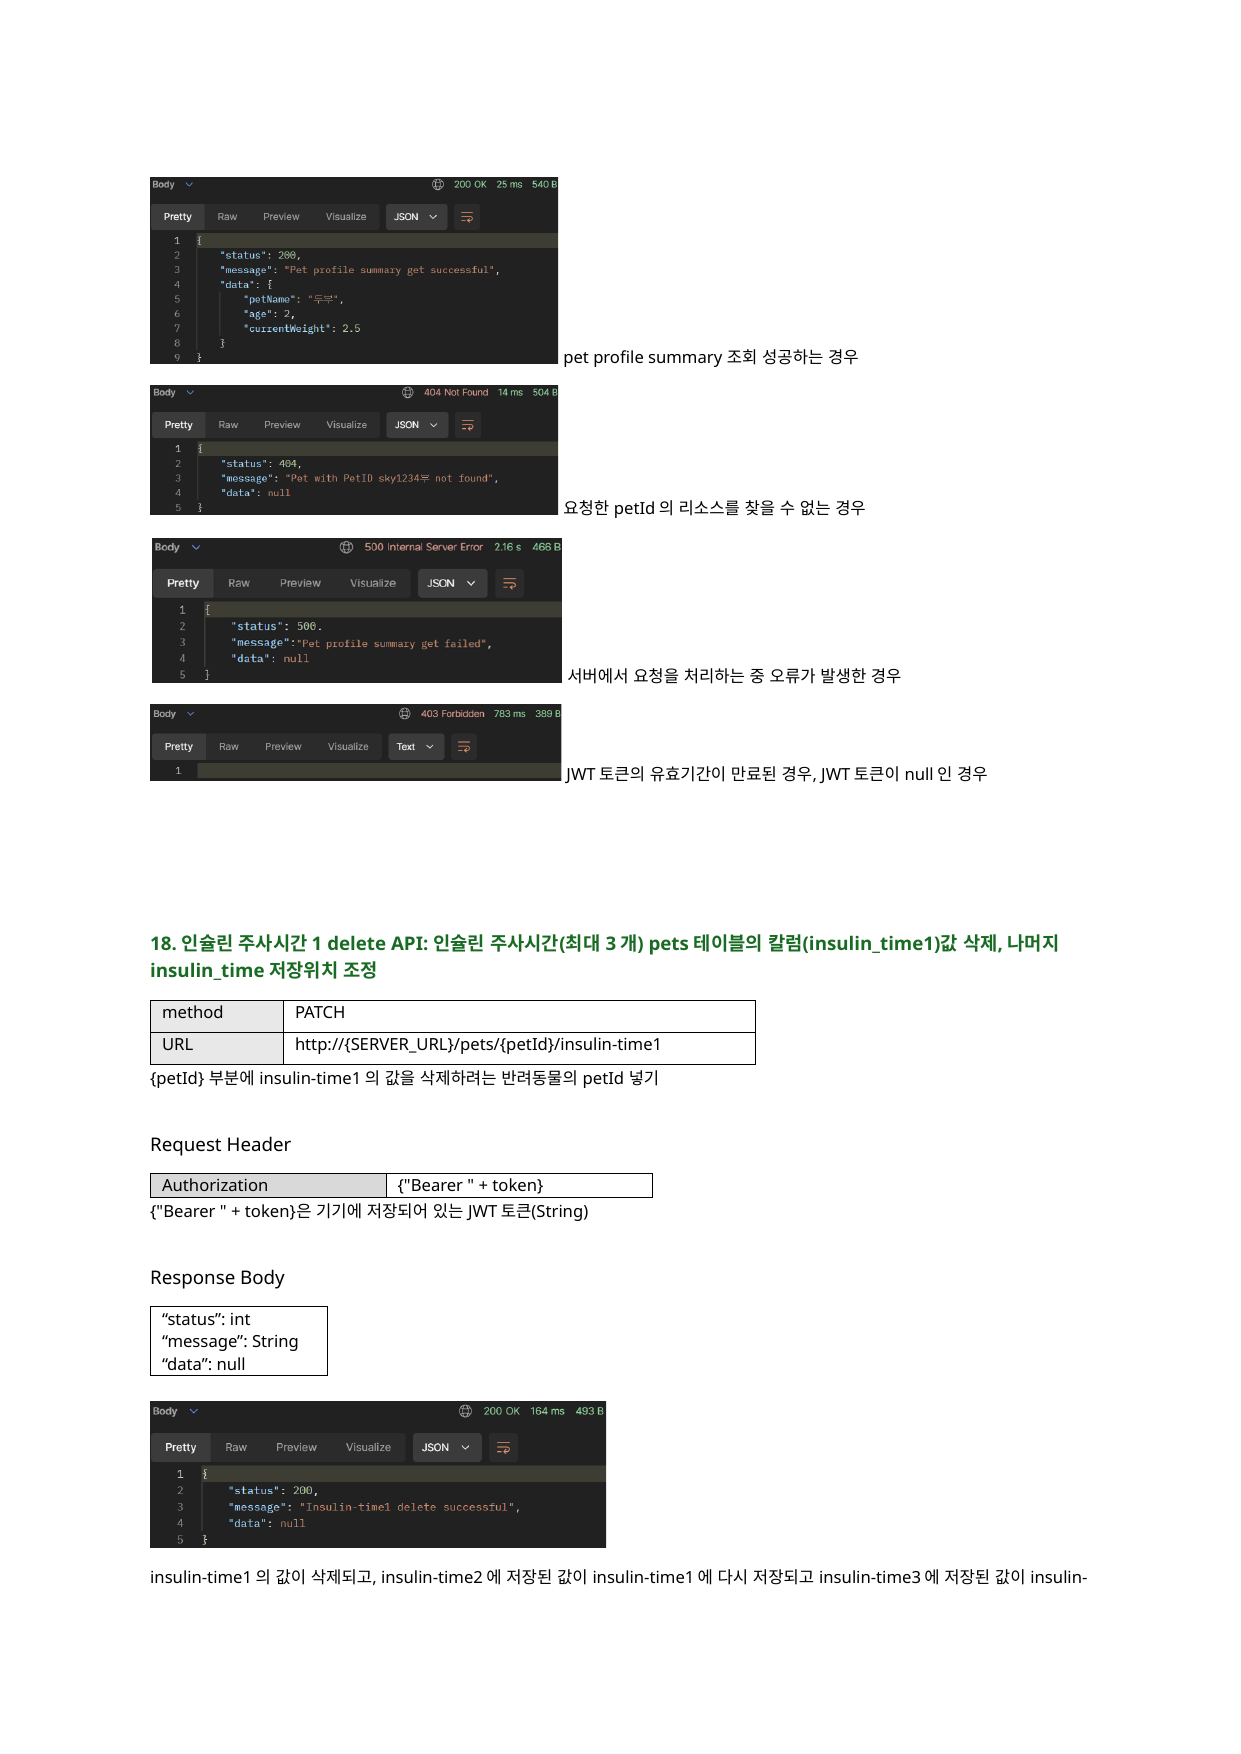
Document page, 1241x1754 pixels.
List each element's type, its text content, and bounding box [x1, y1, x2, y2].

text Request Header [150, 1131, 1090, 1156]
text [150, 1564, 1090, 1588]
text {"Bearer " + token}은 기기에 저장되어 있는 JWT토큰(String) [150, 1198, 1090, 1222]
table_header Authorization [151, 1174, 386, 1197]
table_header PATCH [284, 1001, 755, 1032]
picture [150, 704, 562, 781]
table_cell http://{SERVER_URL}/pets/{petId}/insulin-time1 [284, 1033, 755, 1064]
table_header “status”: int “message”: String “data”: null [151, 1307, 327, 1375]
picture [150, 535, 562, 683]
text 18. 인슐린 주사시간1 delete API: 인슐린 주사시간(최대 3개) pets 테이블의 칼럼(insulin_time1)값 삭제, 나머지 insulin_time 저장위치 조정 [150, 929, 1090, 983]
picture [150, 1401, 607, 1548]
picture [150, 177, 559, 364]
text {petId} 부분에 insulin-time1의 값을 삭제하려는 반려동물의 petId 넣기 [150, 1065, 1090, 1089]
table_header {"Bearer " + token} [387, 1174, 652, 1197]
table_cell URL [151, 1033, 283, 1064]
table_header method [151, 1001, 283, 1032]
picture [150, 385, 559, 515]
text Response Body [150, 1264, 1090, 1289]
